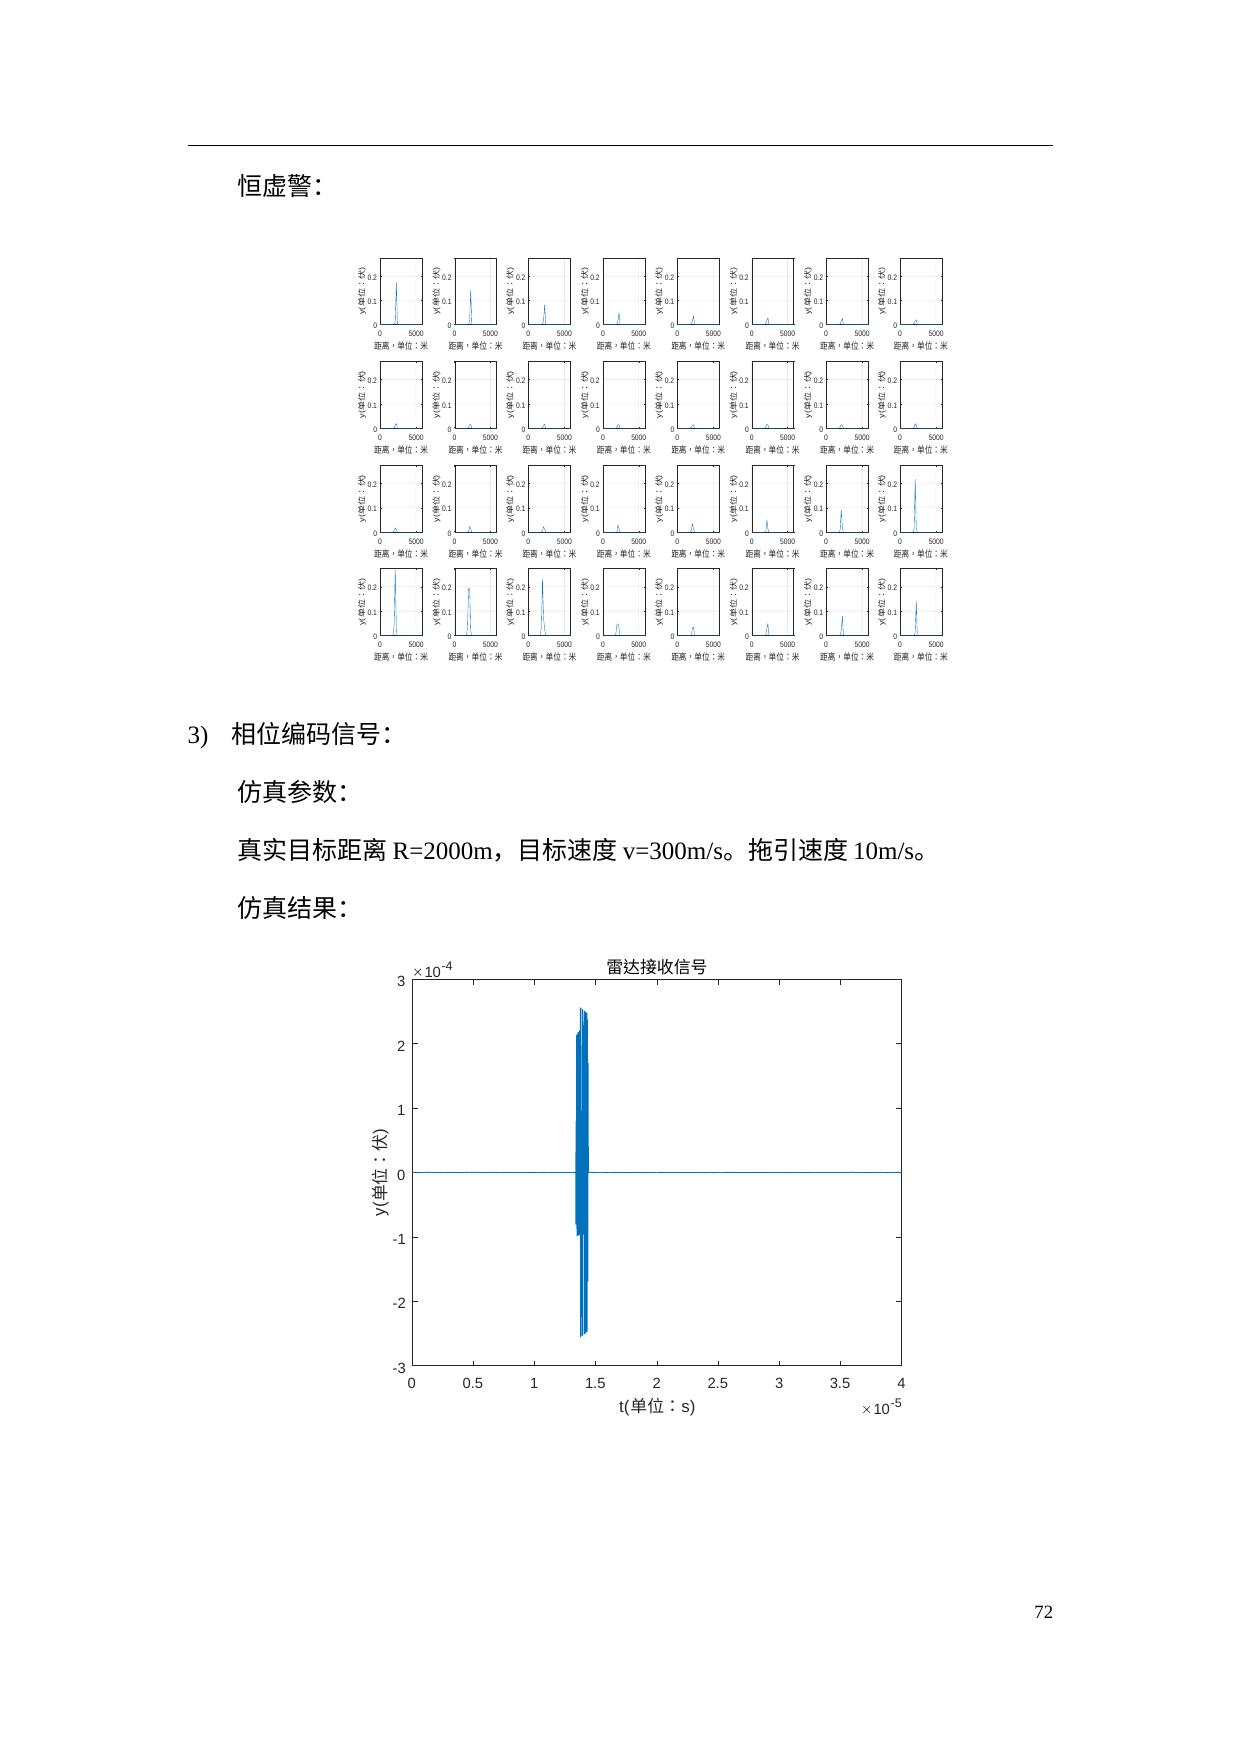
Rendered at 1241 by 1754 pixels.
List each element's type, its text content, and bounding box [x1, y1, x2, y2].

text 真实目标距离R=2000m，目标速度v=300m/s。拖引速度10m/s。 [187, 828, 1053, 868]
text 恒虚警： [187, 164, 1053, 204]
text 仿真参数： [187, 771, 1053, 810]
text 仿真结果： [187, 886, 1053, 926]
list 相位编码信号： [187, 713, 1053, 753]
